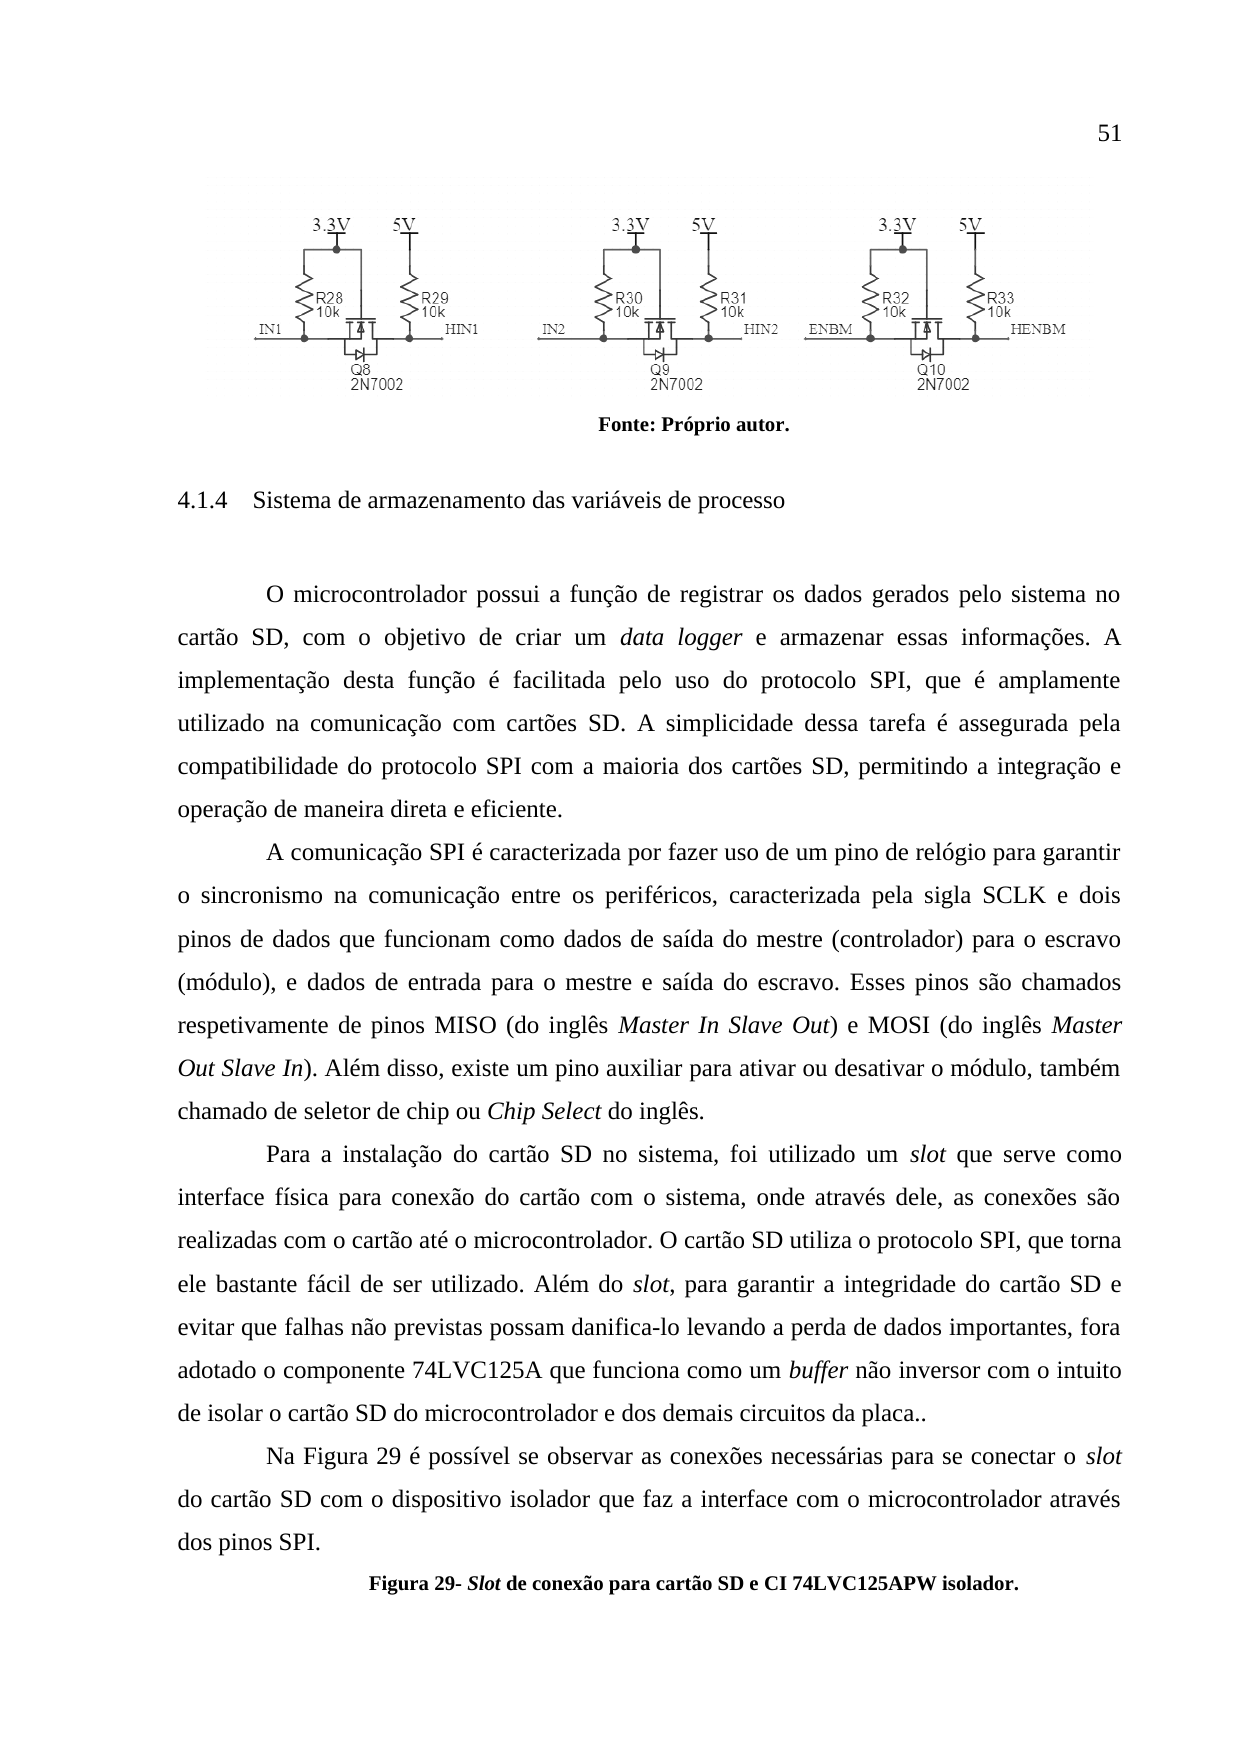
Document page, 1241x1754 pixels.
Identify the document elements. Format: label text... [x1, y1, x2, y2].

subtitle Sistema de armazenamento das variáveis de processo [177, 486, 1122, 514]
text Fonte: Próprio autor. [177, 412, 1122, 436]
text Para a instalação do cartão SD no sistema, foi utilizado um slot que serve como interface física para conexão do cartão com o sistema, onde através dele, as conexões são realizadas com o cartão até o microcontrolador. O cartão SD utiliza o protocolo SPI, que torna ele bastante fácil de ser utilizado. Além do slot, para garantir a integridade do cartão SD e evitar que falhas não previstas possam danifica-lo levando a perda de dados importantes, fora adotado o componente 74LVC125A que funciona como um buffer não inversor com o intuito de isolar o cartão SD do microcontrolador e dos demais circuitos da placa.. [177, 1139, 1122, 1427]
text Figura 29- Slot de conexão para cartão SD e CI 74LVC125APW isolador. [177, 1571, 1122, 1595]
text Na Figura 29 é possível se observar as conexões necessárias para se conectar o slot do cartão SD com o dispositivo isolador que faz a interface com o microcontrolador através dos pinos SPI. [177, 1441, 1122, 1556]
text A comunicação SPI é caracterizada por fazer uso de um pino de relógio para garantir o sincronismo na comunicação entre os periféricos, caracterizada pela sigla SCLK e dois pinos de dados que funcionam como dados de saída do mestre (controlador) para o escravo (módulo), e dados de entrada para o mestre e saída do escravo. Esses pinos são chamados respetivamente de pinos MISO (do inglês Master In Slave Out) e MOSI (do inglês Master Out Slave In). Além disso, existe um pino auxiliar para ativar ou desativar o módulo, também chamado de seletor de chip ou Chip Select do inglês. [177, 837, 1122, 1125]
text O microcontrolador possui a função de registrar os dados gerados pelo sistema no cartão SD, com o objetivo de criar um data logger e armazenar essas informações. A implementação desta função é facilitada pelo uso do protocolo SPI, que é amplamente utilizado na comunicação com cartões SD. A simplicidade dessa tarefa é assegurada pela compatibilidade do protocolo SPI com a maioria dos cartões SD, permitindo a integração e operação de maneira direta e eficiente. [177, 579, 1122, 823]
